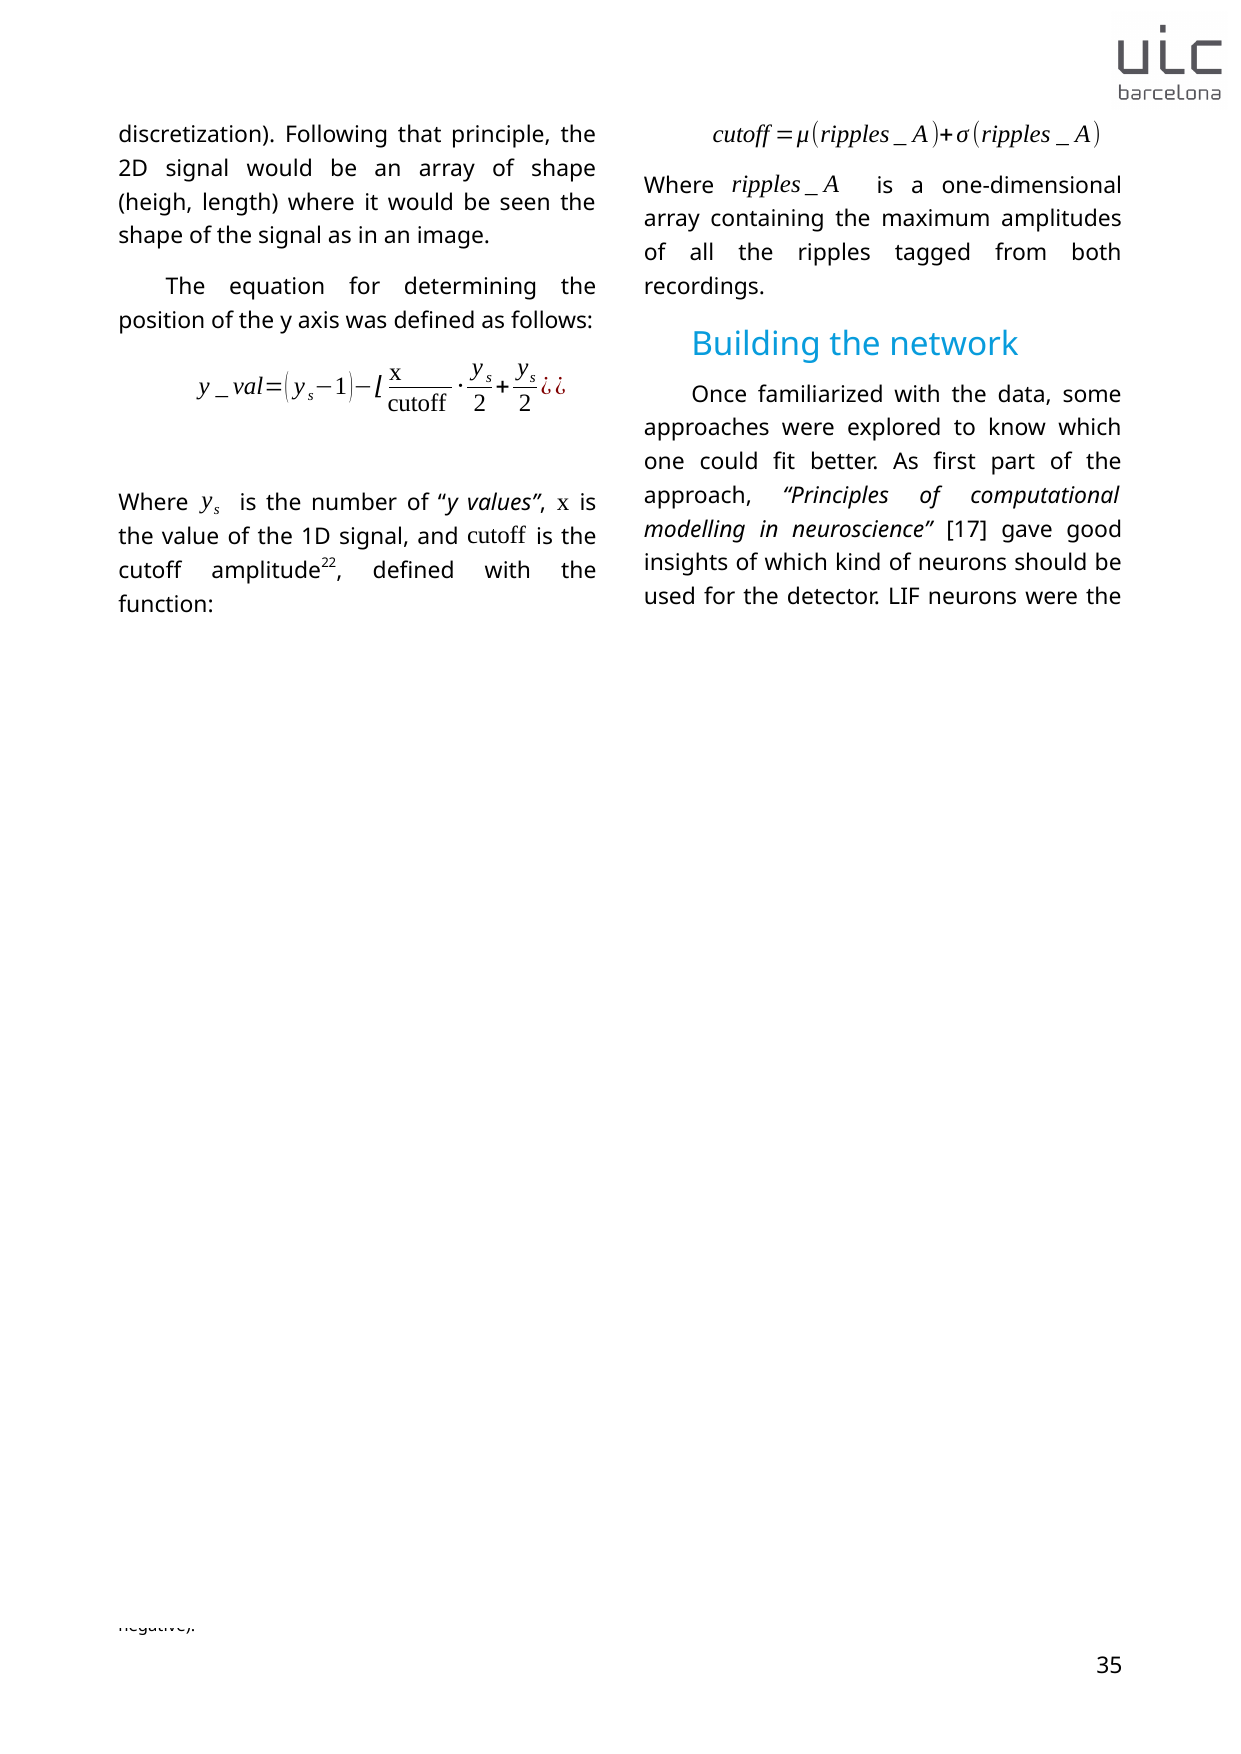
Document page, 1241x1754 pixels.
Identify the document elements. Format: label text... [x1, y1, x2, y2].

picture [1110, 11, 1229, 110]
text Where is the number of “y values”, is the value of the 1D signal, and is the cutoff amplitude, defined with the function: [118, 486, 596, 619]
subtitle Building the network [644, 320, 1122, 366]
text Where is a one-dimensional array containing the maximum amplitudes of all the ripples tagged from both recordings. [644, 168, 1122, 301]
text The equation for determining the position of the y axis was defined as follows: [118, 270, 596, 335]
text Once familiarized with the data, some approaches were explored to know which one could fit better. As first part of the approach, “Principles of computational modelling in neuroscience” gave good insights of which kind of neurons should be used for the detector. LIF neurons were the most appropriate due to their balance between biorealism and light computation. For applied NC not involving neural simulation they are totally fine. Other neuron models such as izhikevich neurons have similar simplicity in computation but show less behaviour mimicry. [644, 377, 1122, 611]
